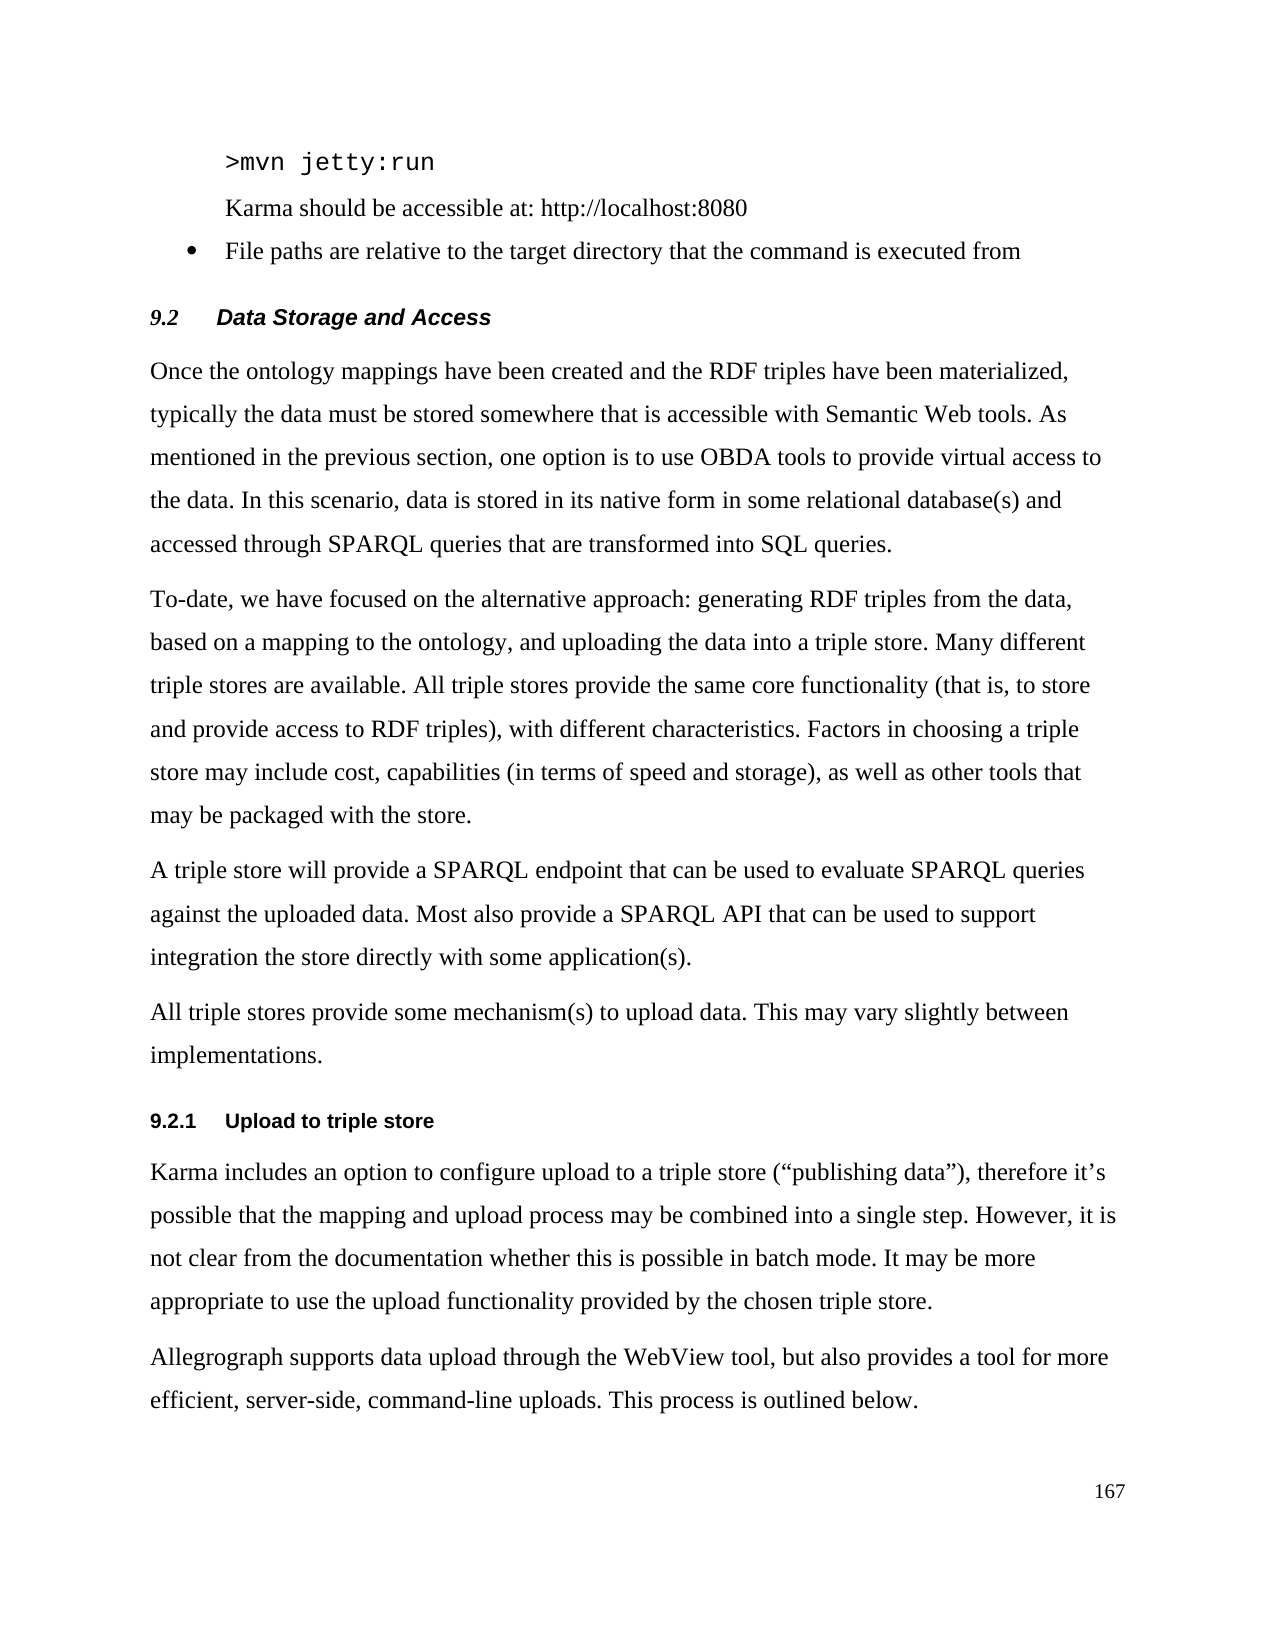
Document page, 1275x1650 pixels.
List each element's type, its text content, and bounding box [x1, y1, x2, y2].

text To-date, we have focused on the alternative approach: generating RDF triples from the data, based on a mapping to the ontology, and uploading the data into a triple store. Many different triple stores are available. All triple stores provide the same core functionality (that is, to store and provide access to RDF triples), with different characteristics. Factors in choosing a triple store may include cost, capabilities (in terms of speed and storage), as well as other tools that may be packaged with the store. [150, 584, 1125, 829]
text Allegrograph supports data upload through the WebView tool, but also provides a tool for more efficient, server-side, command-line uploads. This process is outlined below. [150, 1342, 1125, 1414]
text Karma includes an option to configure upload to a triple store (“publishing data”), therefore it’s possible that the mapping and upload process may be combined into a single step. However, it is not clear from the documentation whether this is possible in batch mode. It may be more appropriate to use the upload functionality provided by the chosen triple store. [150, 1157, 1125, 1315]
text All triple stores provide some mechanism(s) to upload data. This may vary slightly between implementations. [150, 997, 1125, 1069]
list File paths are relative to the target directory that the command is executed from [187, 236, 1125, 264]
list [187, 150, 1125, 221]
text Once the ontology mappings have been created and the RDF triples have been materialized, typically the data must be stored somewhere that is accessible with Semantic Web tools. As mentioned in the previous section, one option is to use OBDA tools to provide virtual access to the data. In this scenario, data is stored in its native form in some relational database(s) and accessed through SPARQL queries that are transformed into SQL queries. [150, 356, 1125, 557]
text A triple store will provide a SPARQL endpoint that can be used to evaluate SPARQL queries against the uploaded data. Most also provide a SPARQL API that can be used to support integration the store directly with some application(s). [150, 856, 1125, 971]
subtitle Upload to triple store [150, 1109, 1125, 1133]
subtitle Data Storage and Access [150, 304, 1125, 330]
